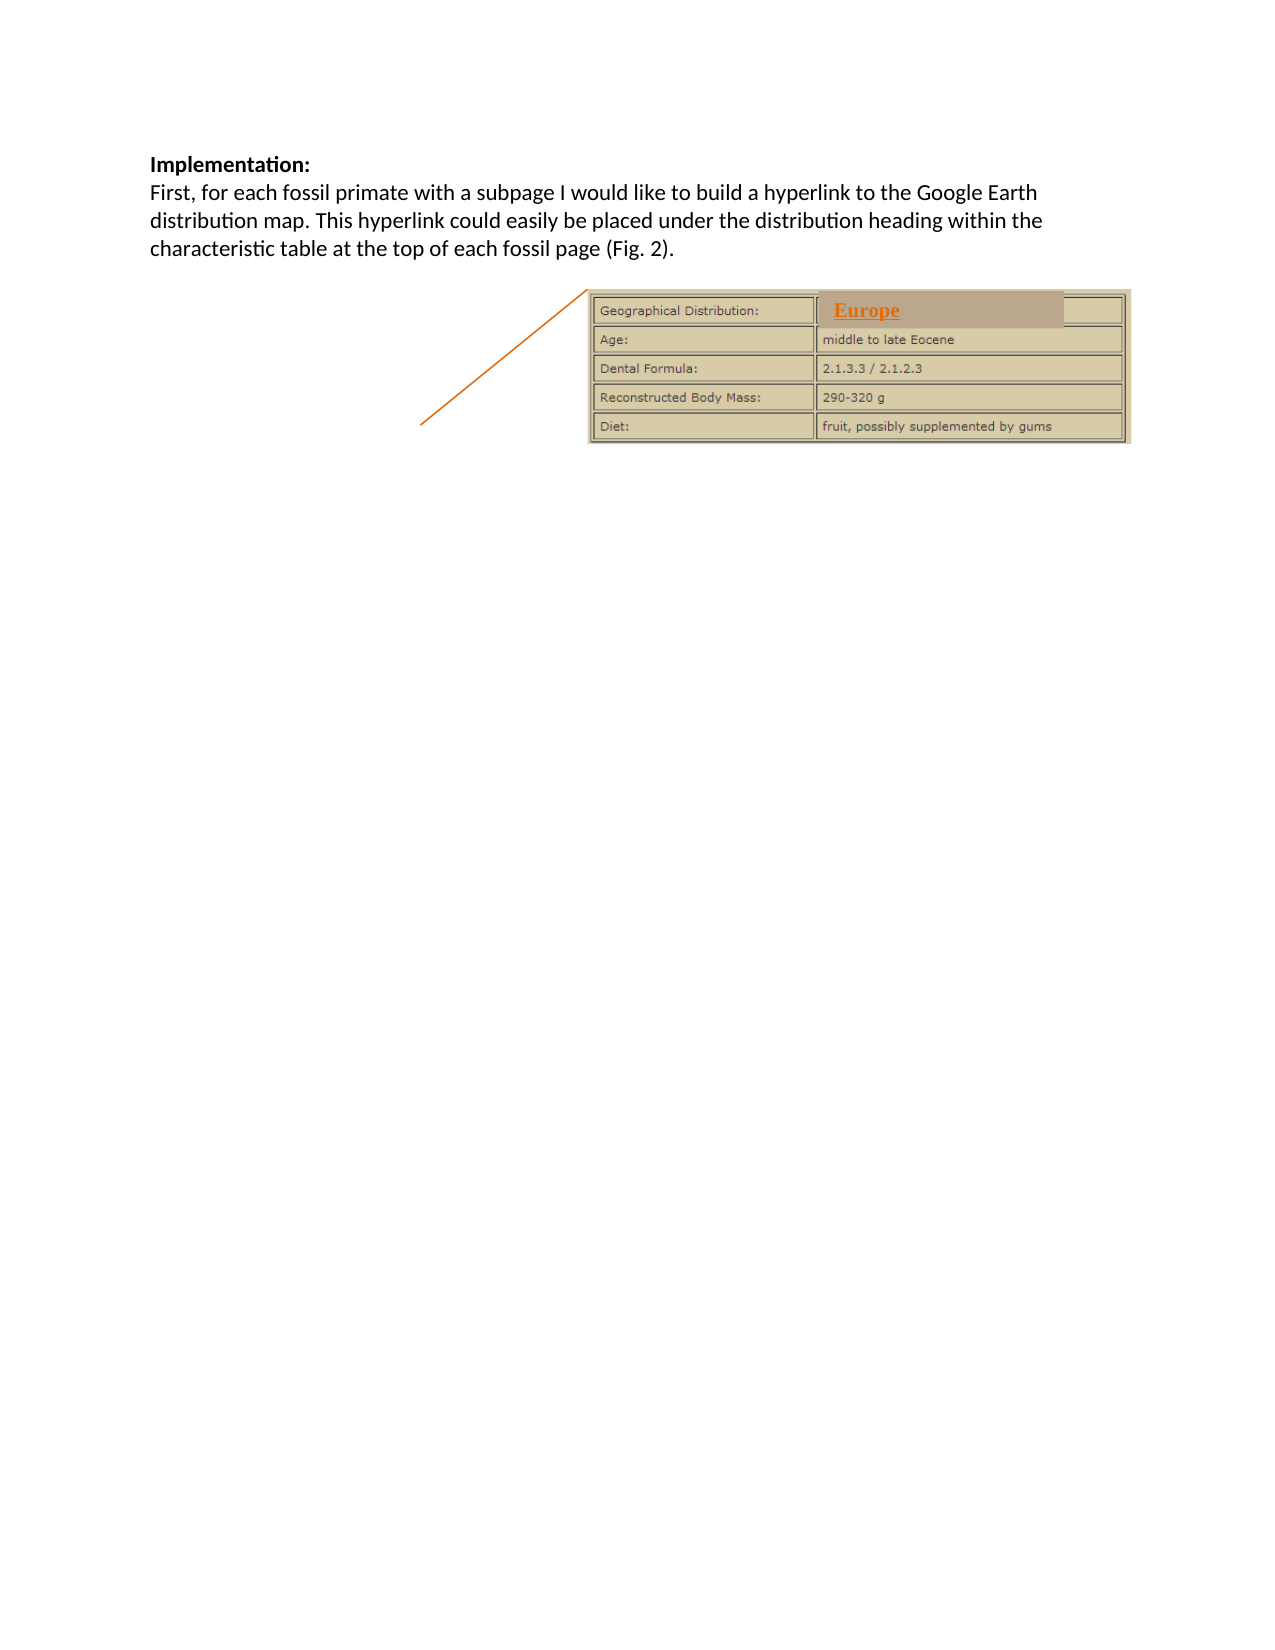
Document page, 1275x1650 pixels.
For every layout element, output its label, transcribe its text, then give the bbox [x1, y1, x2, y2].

picture [587, 289, 1132, 444]
text Implementation: [150, 150, 1125, 178]
text First, for each fossil primate with a subpage I would like to build a hyperlink to the Google Earth distribution map. This hyperlink could easily be placed under the distribution heading within the characteristic table at the top of each fossil page (Fig. 2). [150, 178, 1125, 262]
